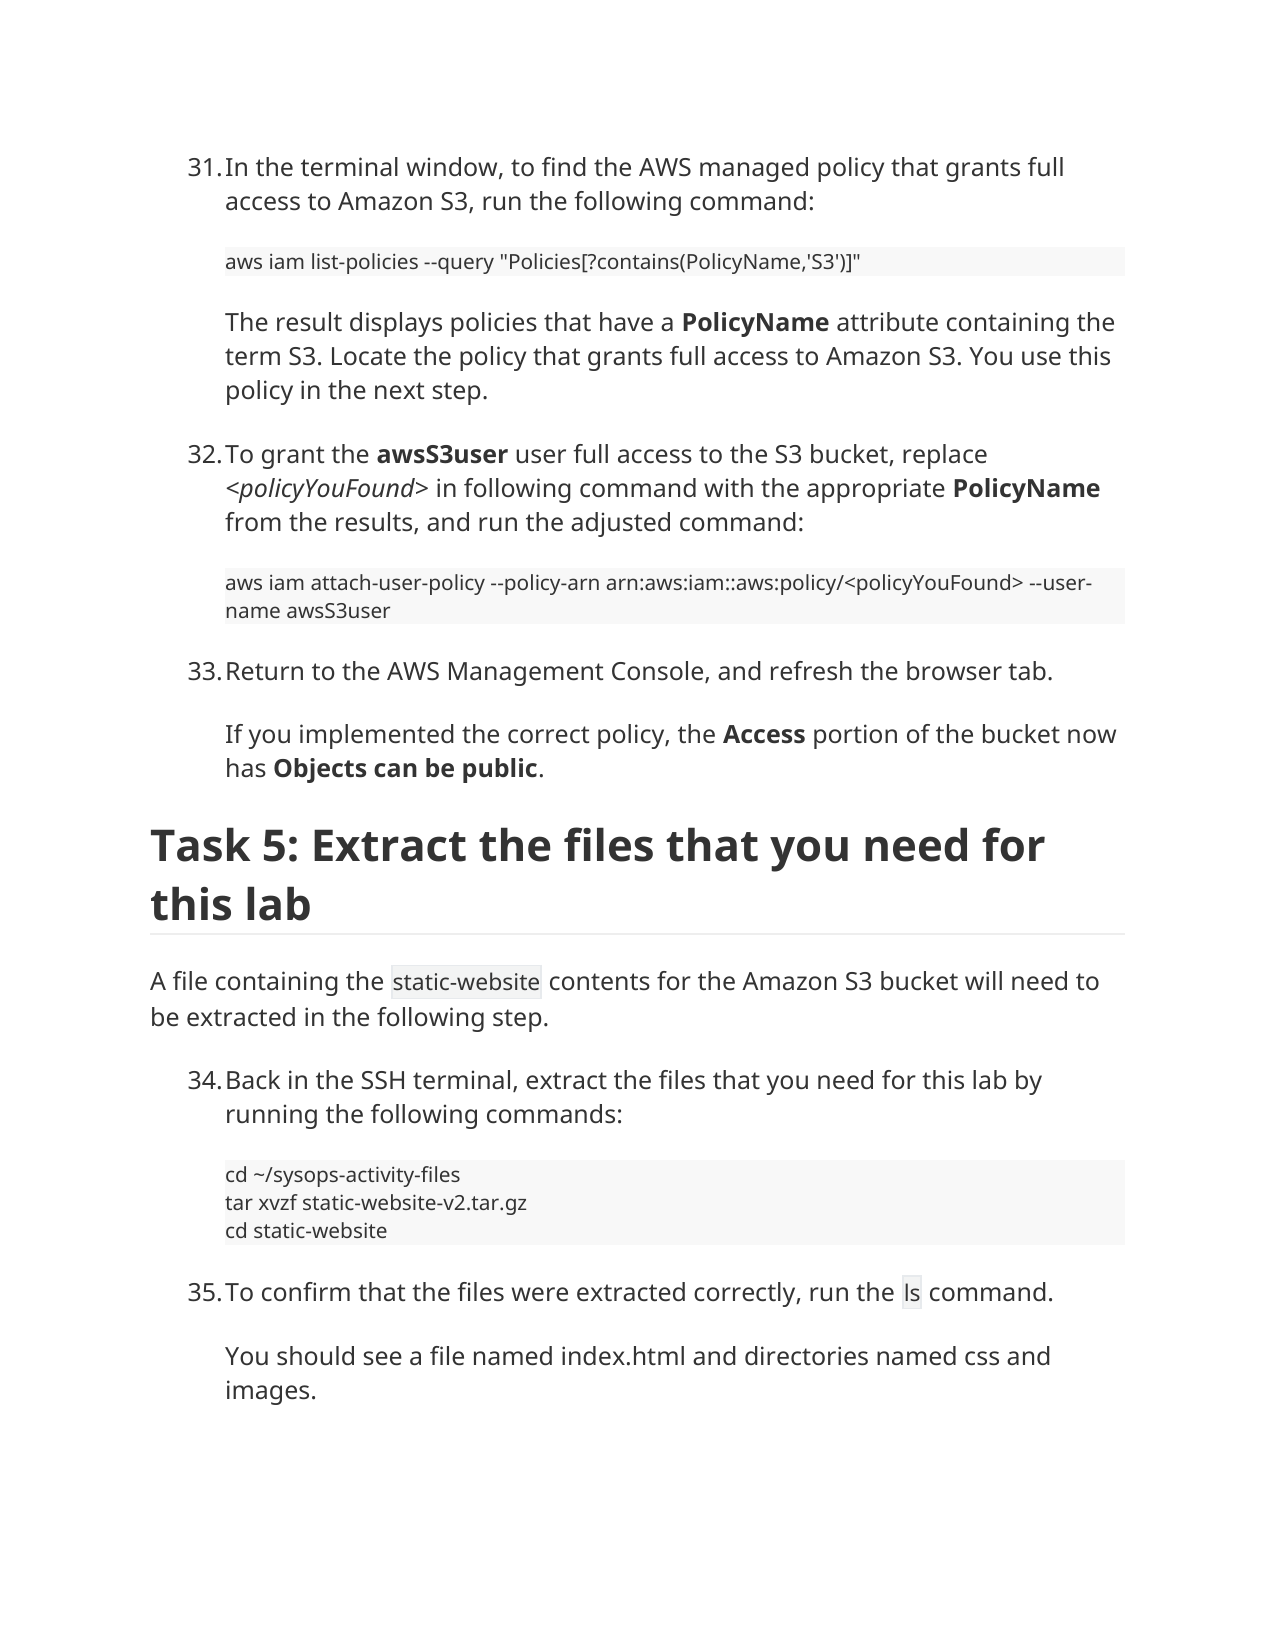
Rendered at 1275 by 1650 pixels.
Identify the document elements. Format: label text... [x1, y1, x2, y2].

list To confirm that the files were extracted correctly, run the ls command. [187, 1274, 1125, 1309]
text The result displays policies that have a PolicyName attribute containing the term S3. Locate the policy that grants full access to Amazon S3. You use this policy in the next step. [225, 305, 1125, 407]
text A file containing the static-website contents for the Amazon S3 bucket will need to be extracted in the following step. [150, 964, 1125, 1033]
text You should see a file named index.html and directories named css and images. [225, 1338, 1125, 1407]
list Back in the SSH terminal, extract the files that you need for this lab by running the following commands: [187, 1062, 1125, 1131]
text cd ~/sysops-activity-files [225, 1160, 1125, 1188]
text tar xvzf static-website-v2.tar.gz [225, 1188, 1125, 1217]
list To grant the awsS3user user full access to the S3 bucket, replace <policyYouFound> in following command with the appropriate PolicyName from the results, and run the adjusted command: [187, 436, 1125, 538]
list In the terminal window, to find the AWS managed policy that grants full access to Amazon S3, run the following command: [187, 150, 1125, 218]
text Task 5: Extract the files that you need for this lab [150, 814, 1125, 933]
list Return to the AWS Management Console, and refresh the browser tab. [187, 654, 1125, 688]
text aws iam attach-user-policy --policy-arn arn:aws:iam::aws:policy/<policyYouFound> --user-name awsS3user [225, 568, 1125, 624]
text cd static-website [225, 1217, 1125, 1245]
text aws iam list-policies --query "Policies[?contains(PolicyName,'S3')]" [225, 247, 1125, 276]
text If you implemented the correct policy, the Access portion of the bucket now has Objects can be public. [225, 717, 1125, 785]
